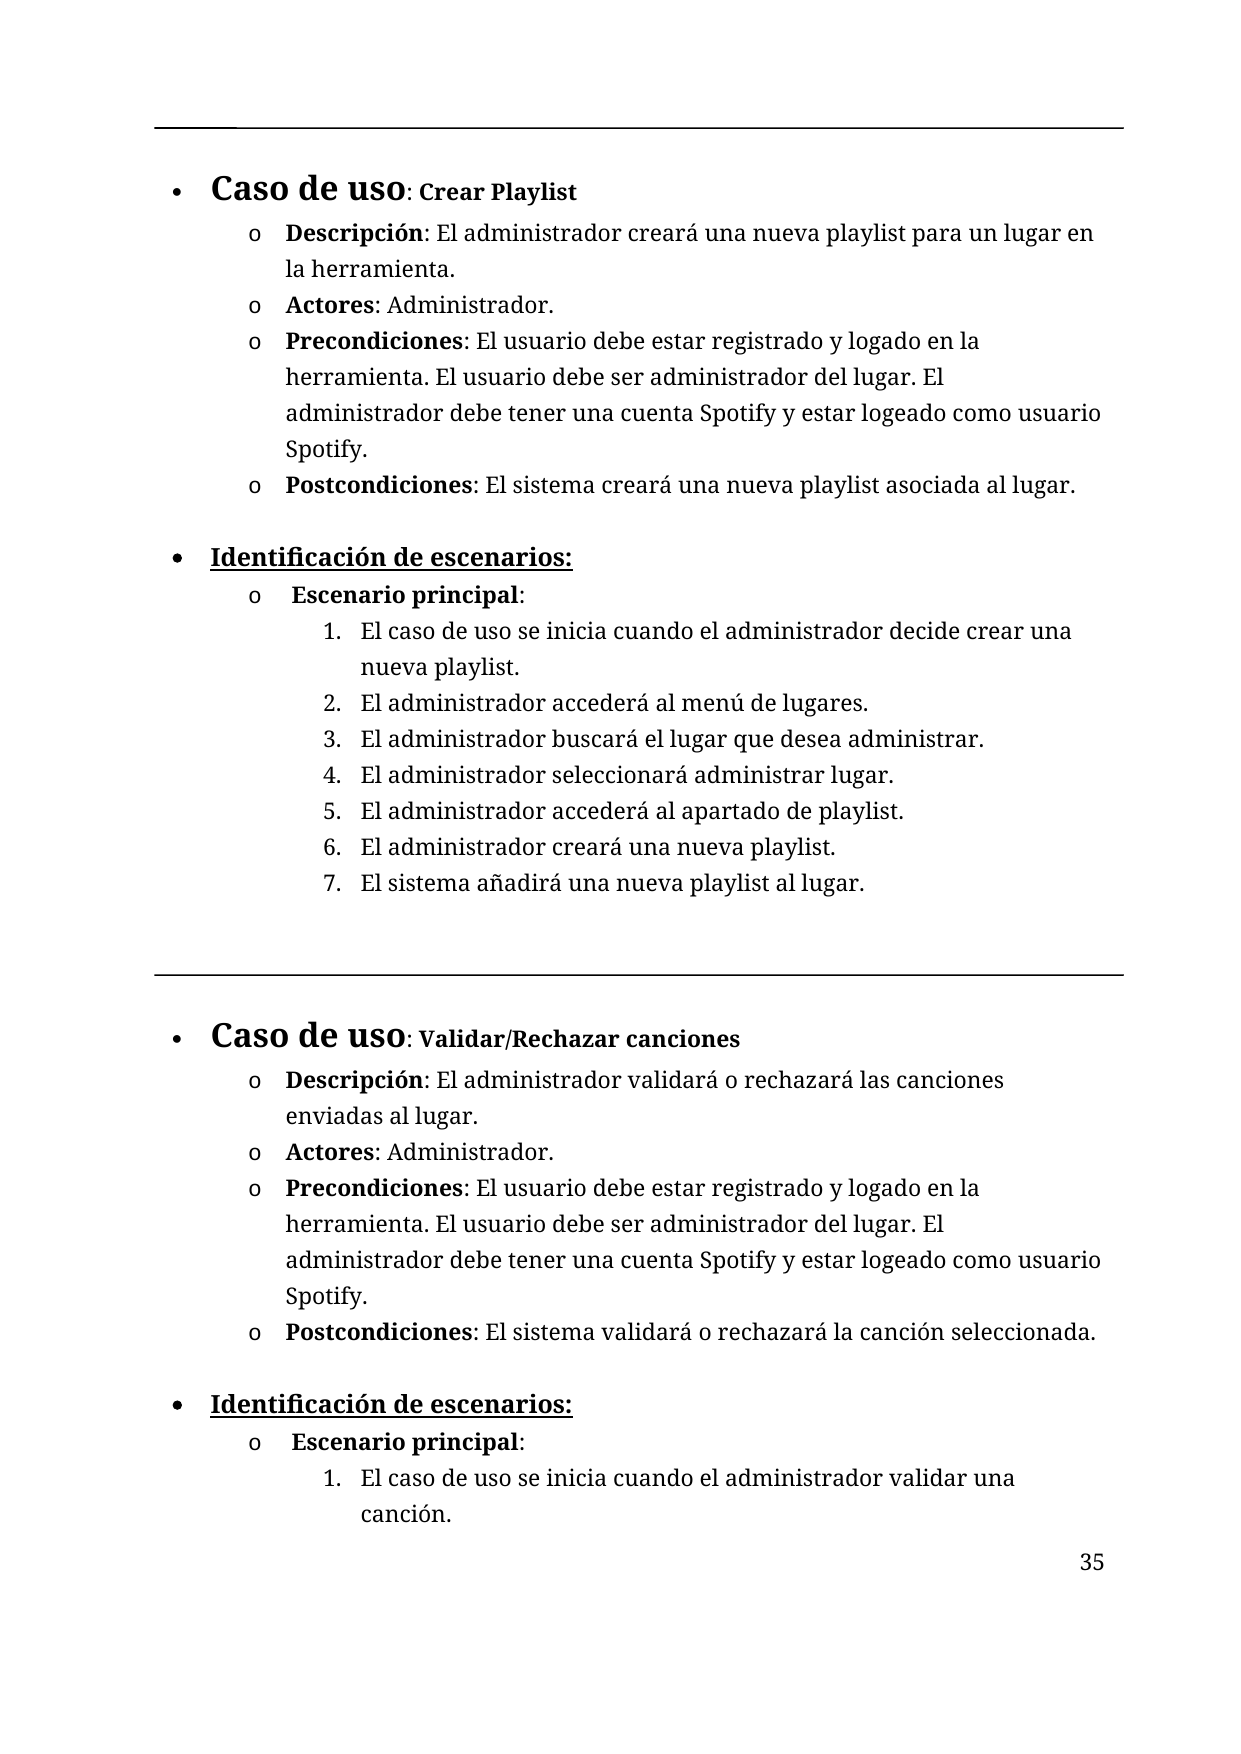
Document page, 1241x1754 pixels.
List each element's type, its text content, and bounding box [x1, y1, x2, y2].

list El caso de uso se inicia cuando el administrador validar una canción. [323, 1462, 1105, 1529]
list El administrador accederá al apartado de playlist. [323, 795, 1105, 826]
list El sistema añadirá una nueva playlist al lugar. [323, 867, 1105, 898]
list El administrador buscará el lugar que desea administrar. [323, 723, 1105, 754]
list Precondiciones: El usuario debe estar registrado y logado en la herramienta. El usuario debe ser administrador del lugar. El administrador debe tener una cuenta Spotify y estar logeado como usuario Spotify. [248, 1172, 1105, 1311]
list Caso de uso: Validar/Rechazar canciones [173, 1012, 1105, 1057]
list Postcondiciones: El sistema creará una nueva playlist asociada al lugar. [248, 469, 1105, 500]
list Descripción: El administrador validará o rechazará las canciones enviadas al lugar. [248, 1064, 1105, 1131]
list Postcondiciones: El sistema validará o rechazará la canción seleccionada. [248, 1316, 1105, 1347]
list Escenario principal: [248, 1426, 1105, 1458]
list El administrador accederá al menú de lugares. [323, 687, 1105, 718]
list Actores: Administrador. [248, 1136, 1105, 1167]
list Identiﬁcación de escenarios: [173, 540, 1105, 574]
list Escenario principal: [248, 579, 1105, 611]
list Precondiciones: El usuario debe estar registrado y logado en la herramienta. El usuario debe ser administrador del lugar. El administrador debe tener una cuenta Spotify y estar logeado como usuario Spotify. [248, 325, 1105, 464]
list El administrador creará una nueva playlist. [323, 831, 1105, 862]
list Descripción: El administrador creará una nueva playlist para un lugar en la herramienta. [248, 217, 1105, 284]
list El administrador seleccionará administrar lugar. [323, 759, 1105, 790]
list Caso de uso: Crear Playlist [173, 164, 1105, 210]
list Identiﬁcación de escenarios: [173, 1387, 1105, 1421]
list El caso de uso se inicia cuando el administrador decide crear una nueva playlist. [323, 615, 1105, 682]
list Actores: Administrador. [248, 289, 1105, 320]
